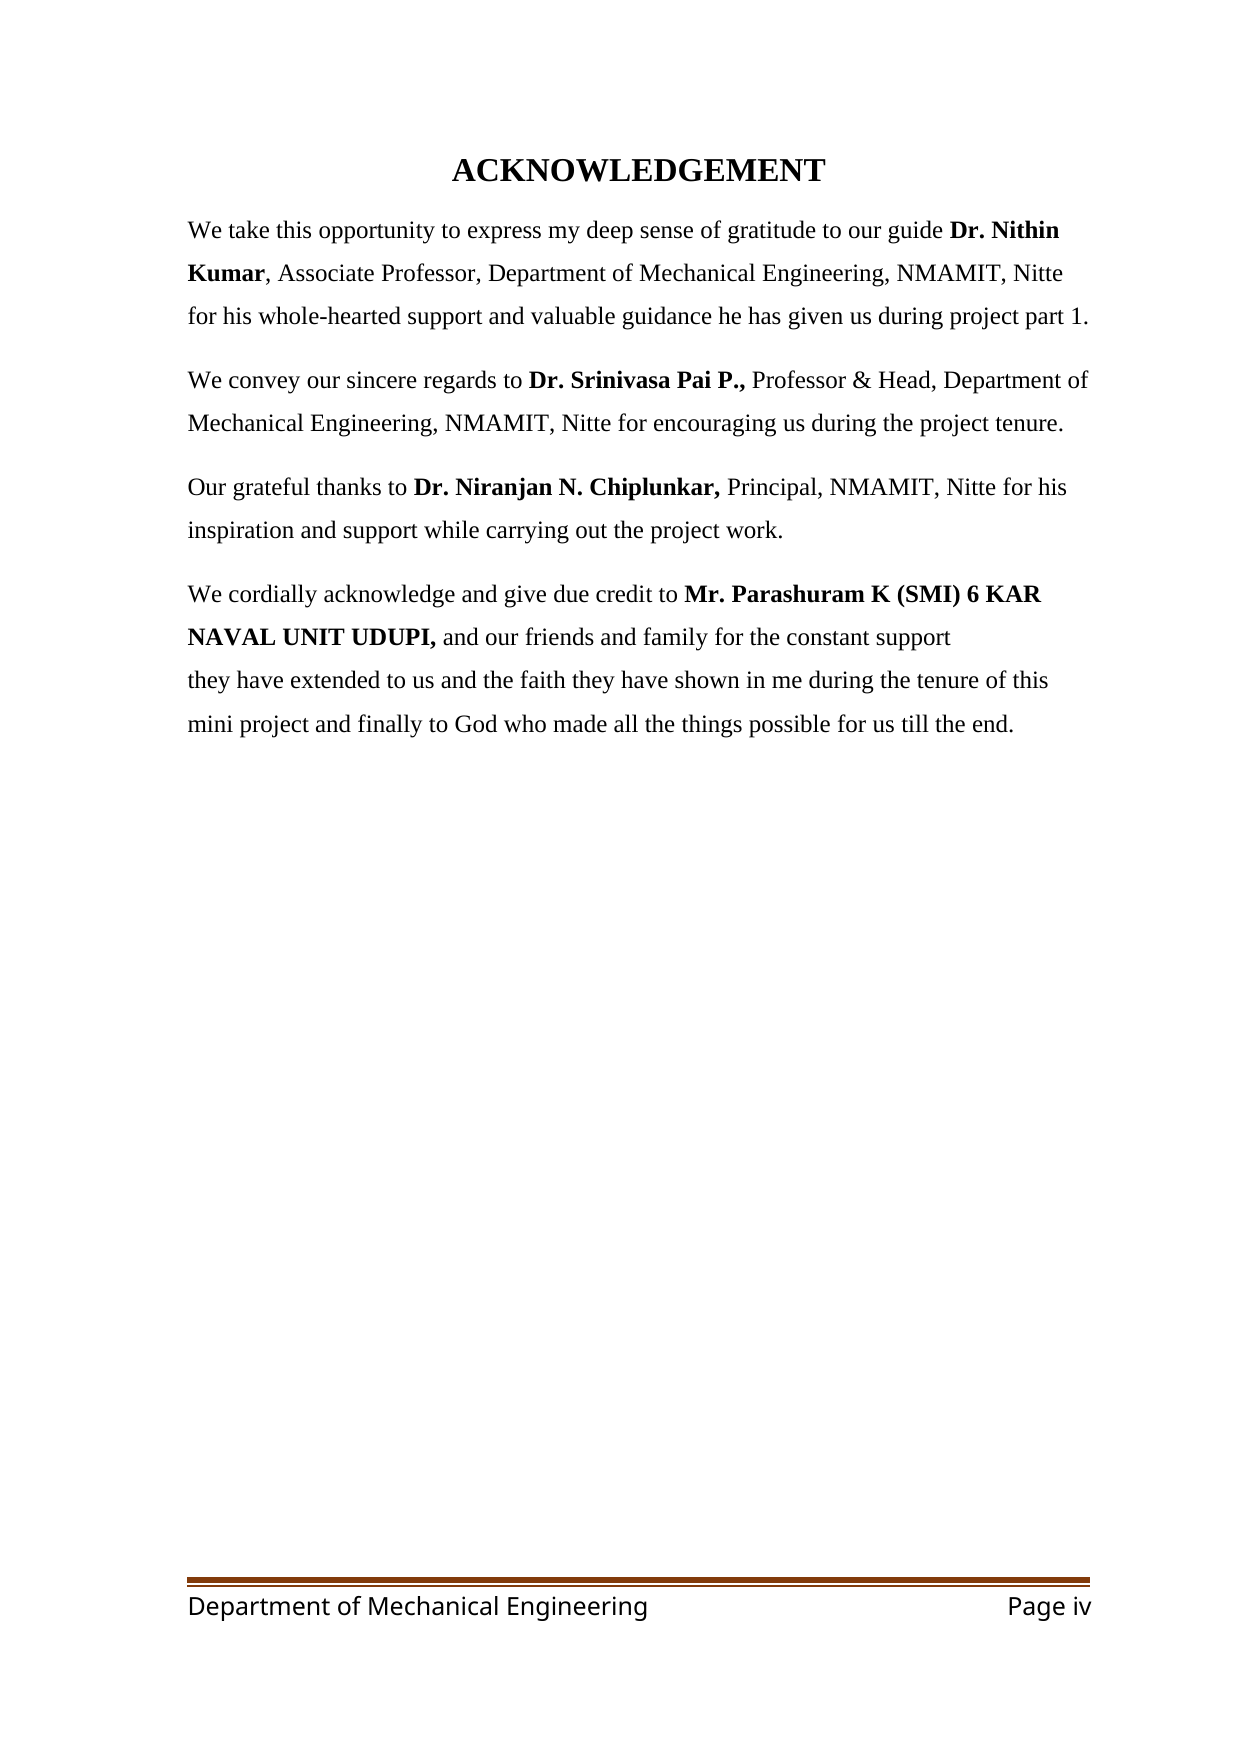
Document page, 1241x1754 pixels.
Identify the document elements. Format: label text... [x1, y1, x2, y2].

text We convey our sincere regards to Dr. Srinivasa Pai P., Professor & Head, Department of Mechanical Engineering, NMAMIT, Nitte for encouraging us during the project tenure. [187, 365, 1090, 437]
text We cordially acknowledge and give due credit to Mr. Parashuram K (SMI) 6 KAR NAVAL UNIT UDUPI, and our friends and family for the constant support they have extended to us and the faith they have shown in me during the tenure of this mini project and finally to God who made all the things possible for us till the end. [187, 579, 1090, 737]
text We take this opportunity to express my deep sense of gratitude to our guide Dr. Nithin Kumar, Associate Professor, Department of Mechanical Engineering, NMAMIT, Nitte for his whole-hearted support and valuable guidance he has given us during project part 1. [187, 215, 1090, 330]
text ACKNOWLEDGEMENT [187, 150, 1090, 188]
text Our grateful thanks to Dr. Niranjan N. Chiplunkar, Principal, NMAMIT, Nitte for his inspiration and support while carrying out the project work. [187, 472, 1090, 544]
